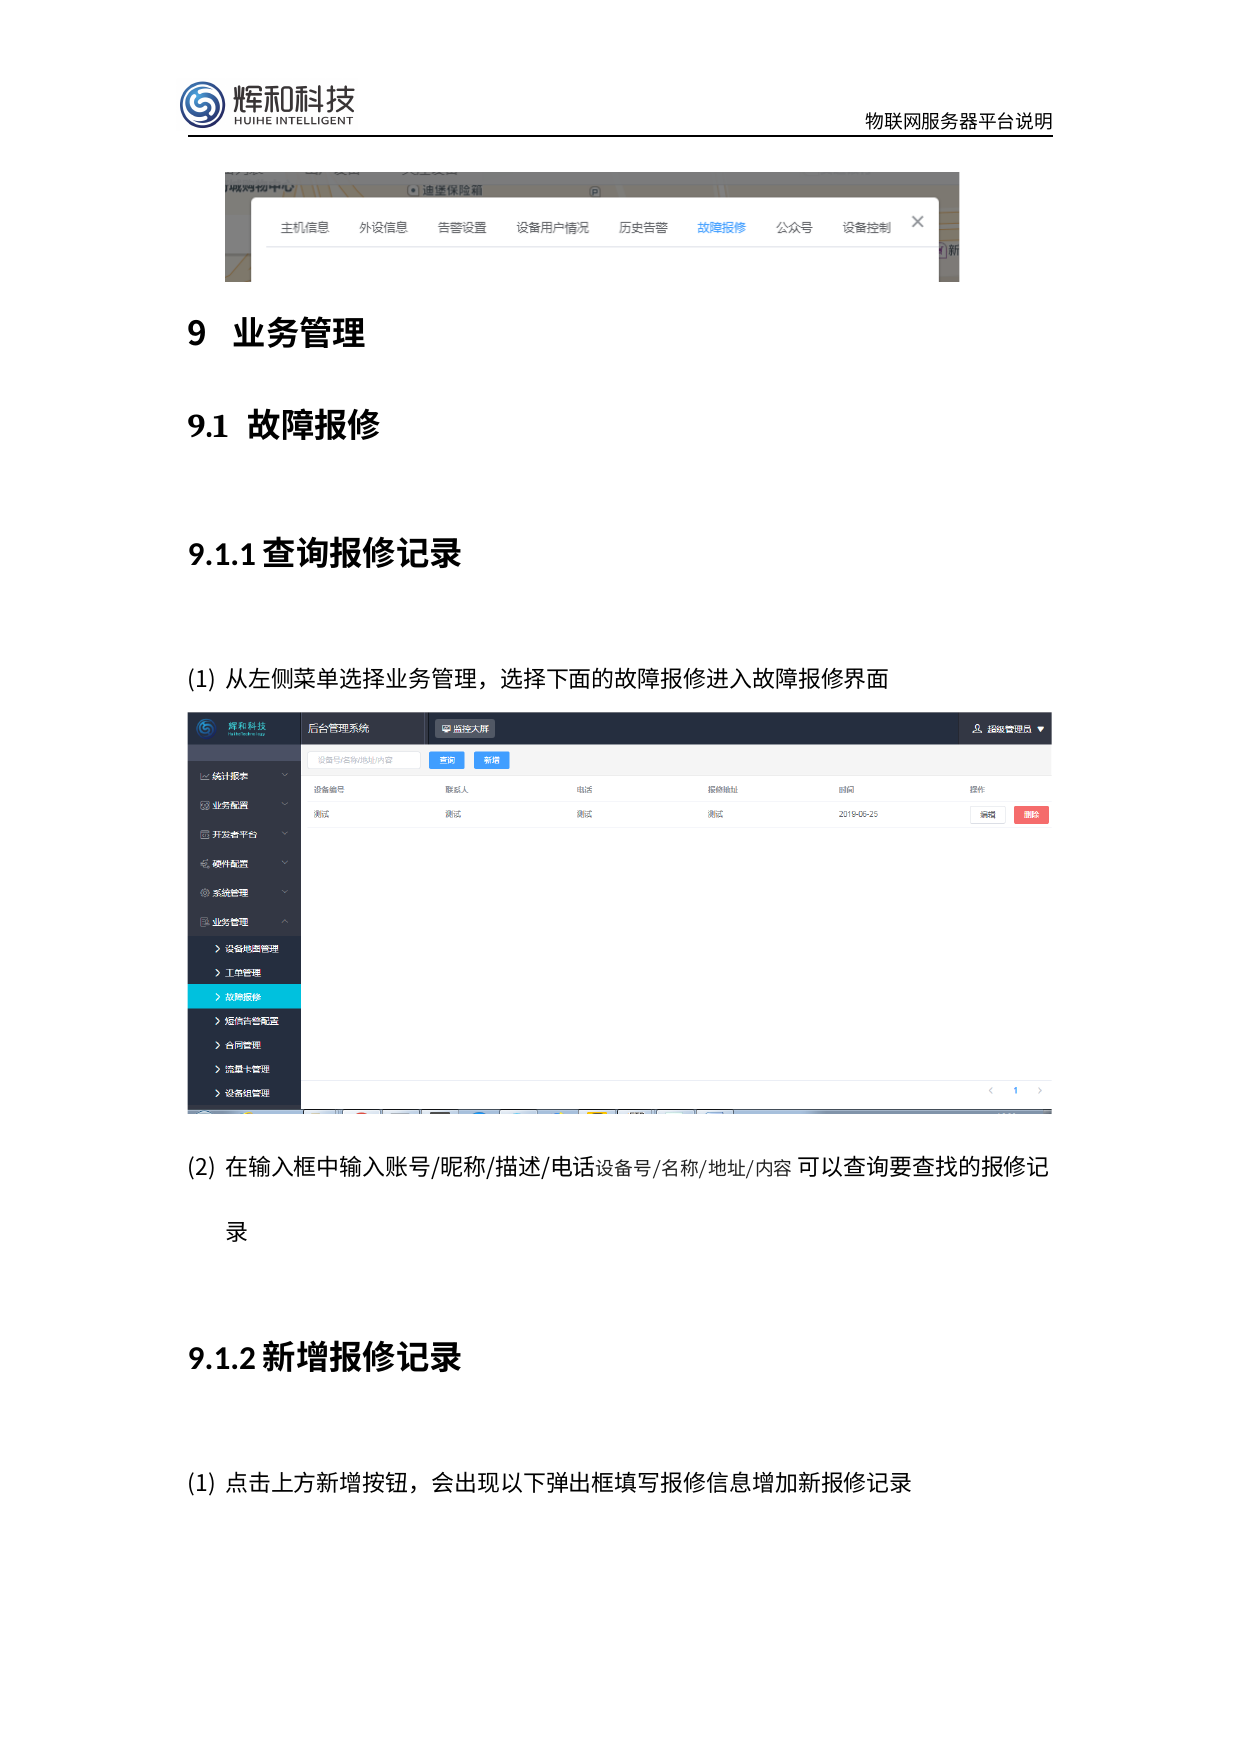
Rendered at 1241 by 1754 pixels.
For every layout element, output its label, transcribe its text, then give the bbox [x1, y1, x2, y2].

subtitle 新增报修记录 [187, 1322, 1053, 1387]
picture [225, 172, 960, 282]
subtitle 查询报修记录 [187, 518, 1053, 583]
subtitle 故障报修 [187, 391, 1053, 456]
list 从左侧菜单选择业务管理，选择下面的故障报修进入故障报修界面 [187, 645, 1053, 710]
subtitle 业务管理 [187, 299, 1053, 364]
picture [187, 710, 1052, 1114]
list 在输入框中输入账号/昵称/描述/电话设备号/名称/地址/内容 可以查询要查找的报修记录 [187, 1133, 1053, 1263]
picture [176, 78, 359, 131]
list 点击上方新增按钮，会出现以下弹出框填写报修信息增加新报修记录 [187, 1449, 1053, 1514]
